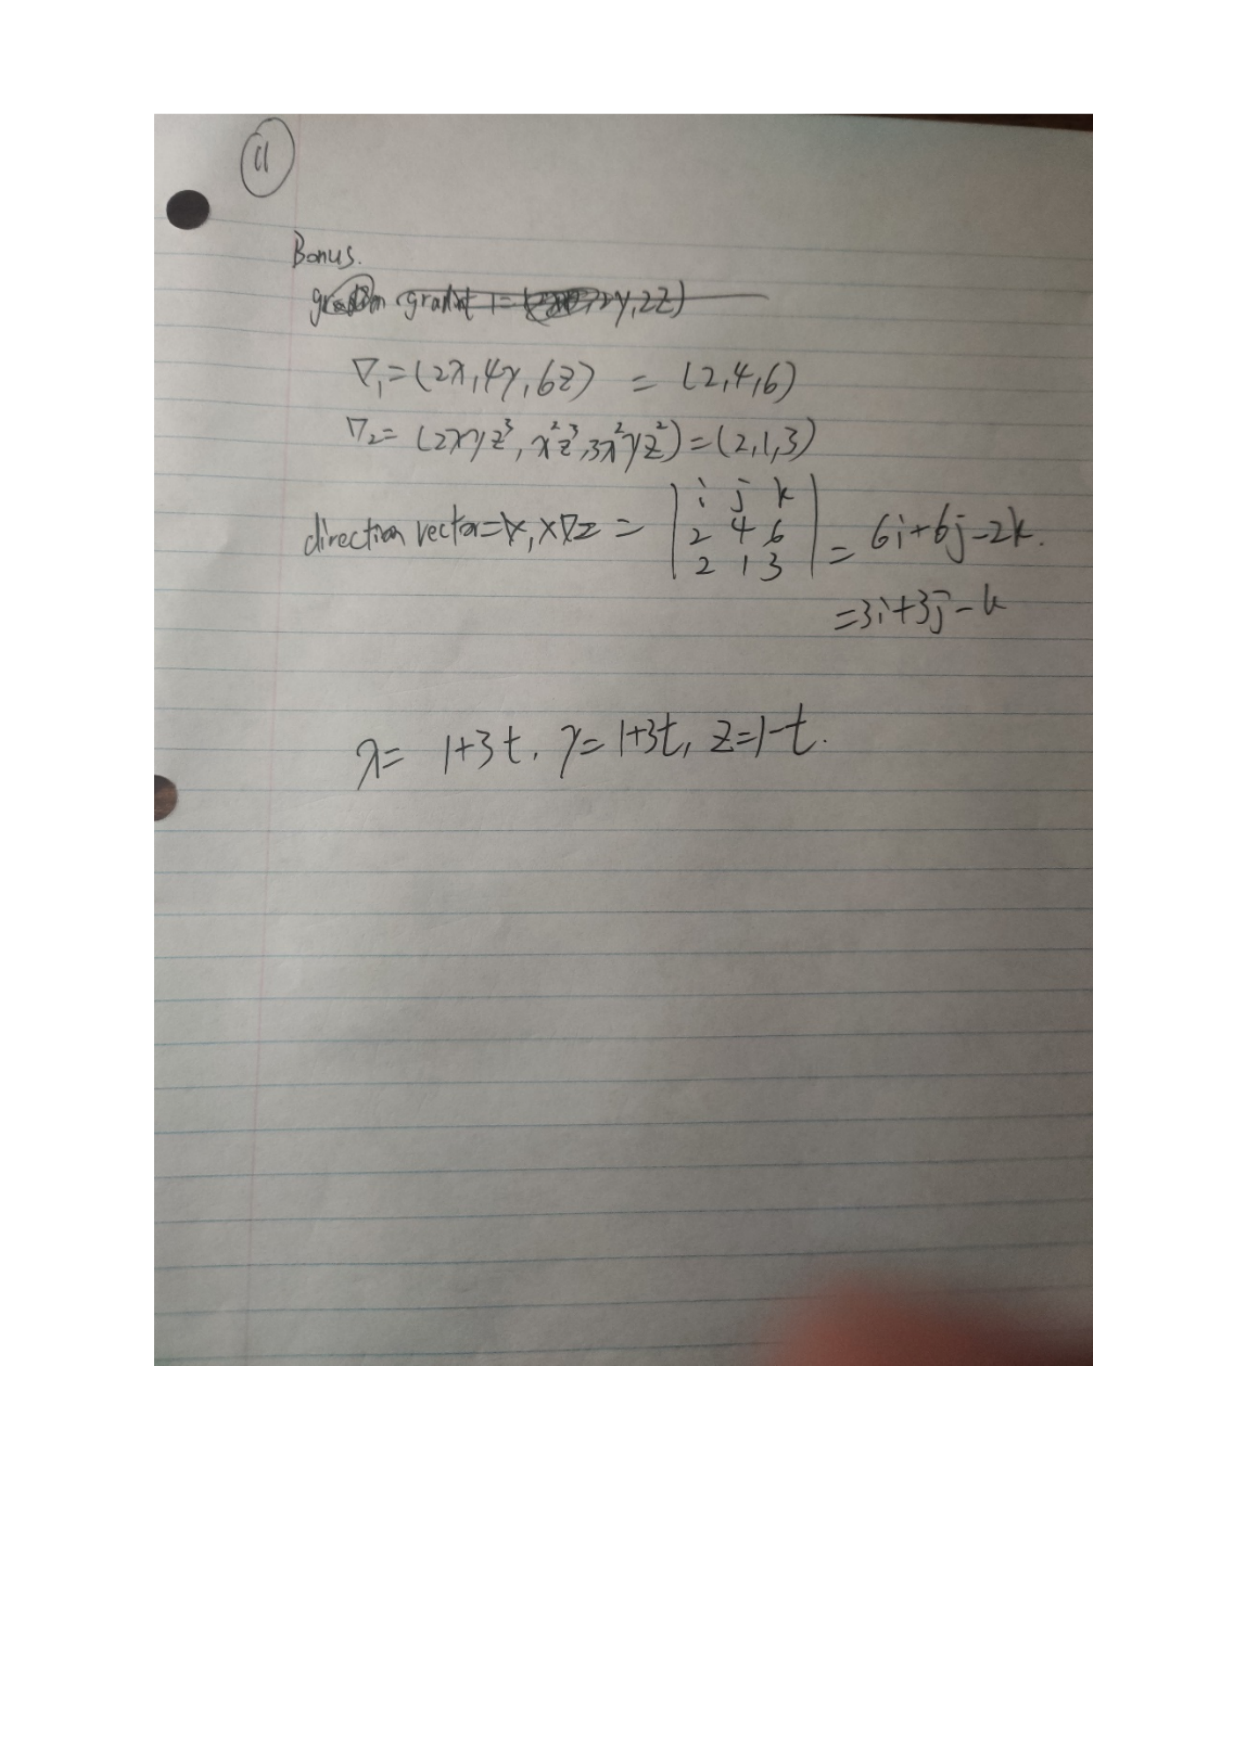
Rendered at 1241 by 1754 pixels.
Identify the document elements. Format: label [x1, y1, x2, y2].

picture [155, 115, 1093, 1365]
